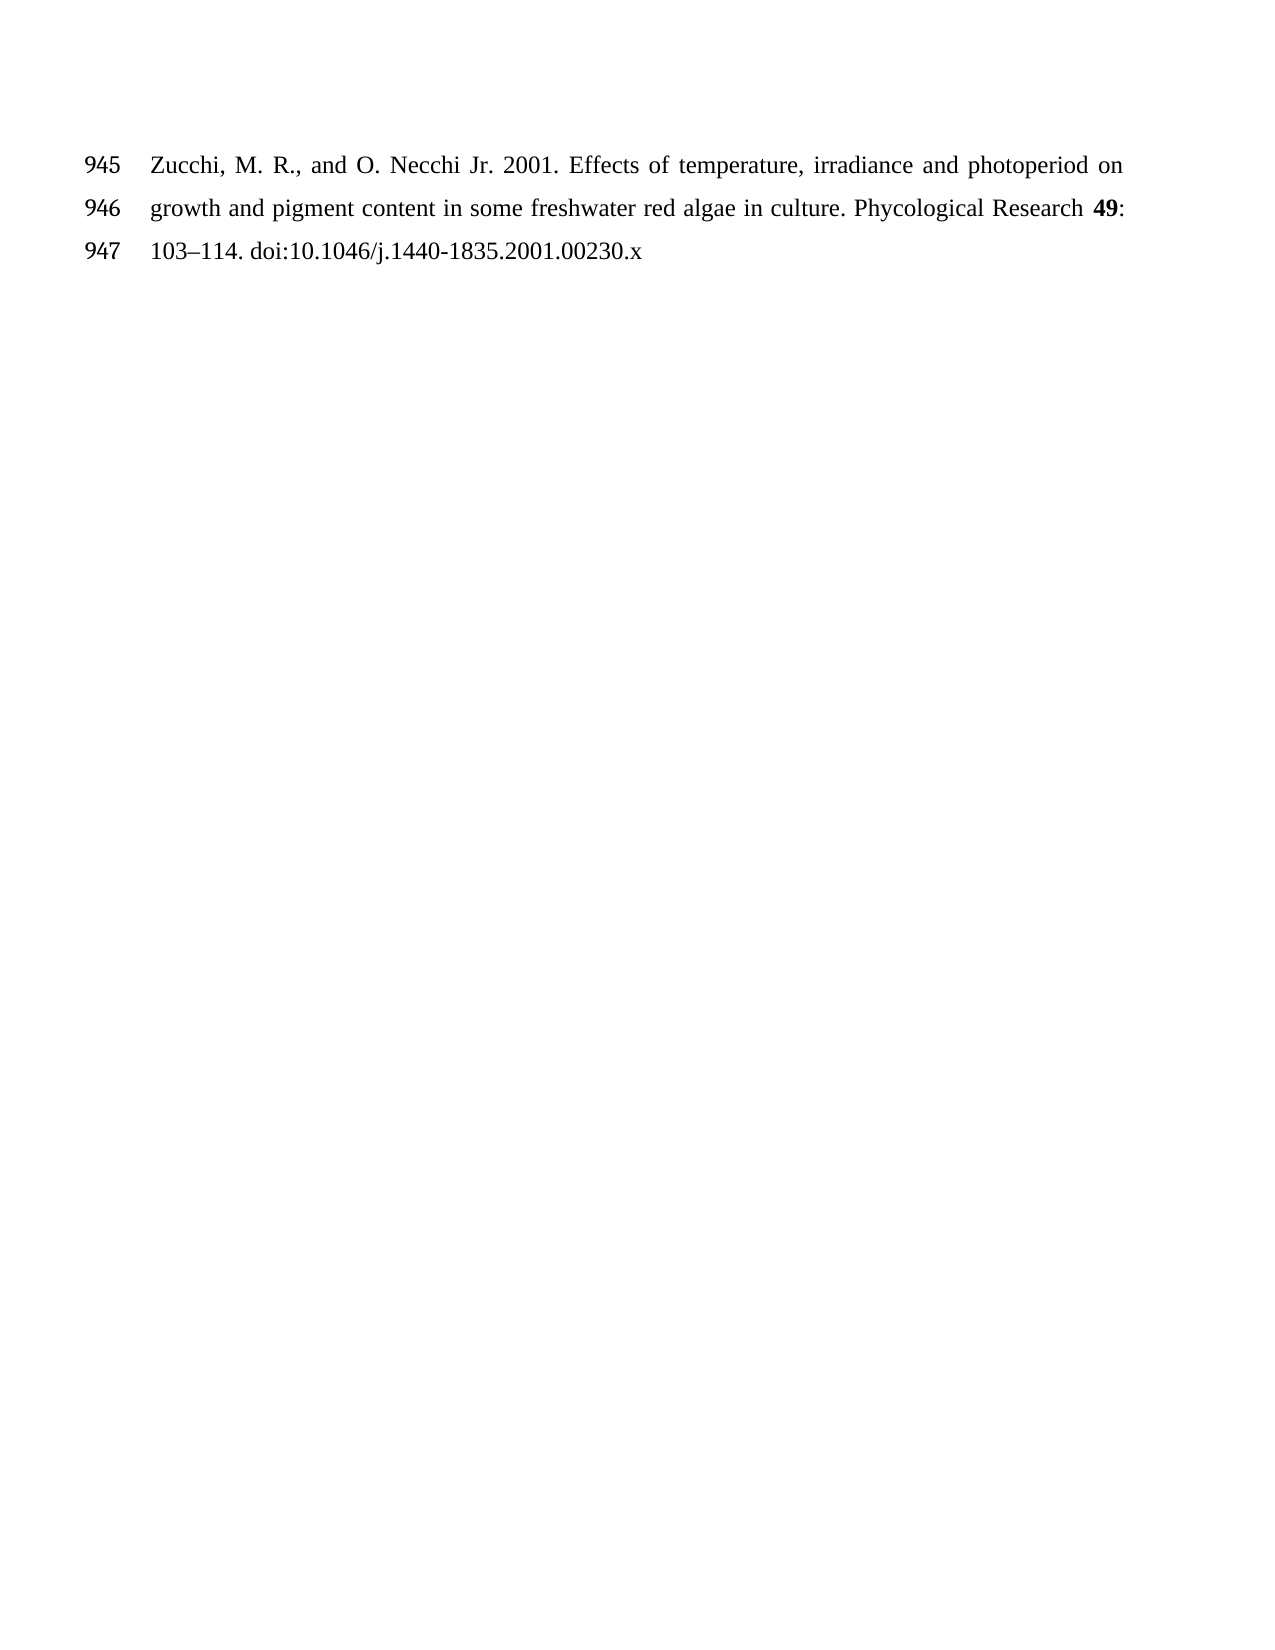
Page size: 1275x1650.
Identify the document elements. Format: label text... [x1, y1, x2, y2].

text Zucchi, M. R., and O. Necchi Jr. 2001. Effects of temperature, irradiance and photoperiod on growth and pigment content in some freshwater red algae in culture. Phycological Research 49: 103–114. doi:10.1046/j.1440-1835.2001.00230.x [150, 150, 1125, 265]
